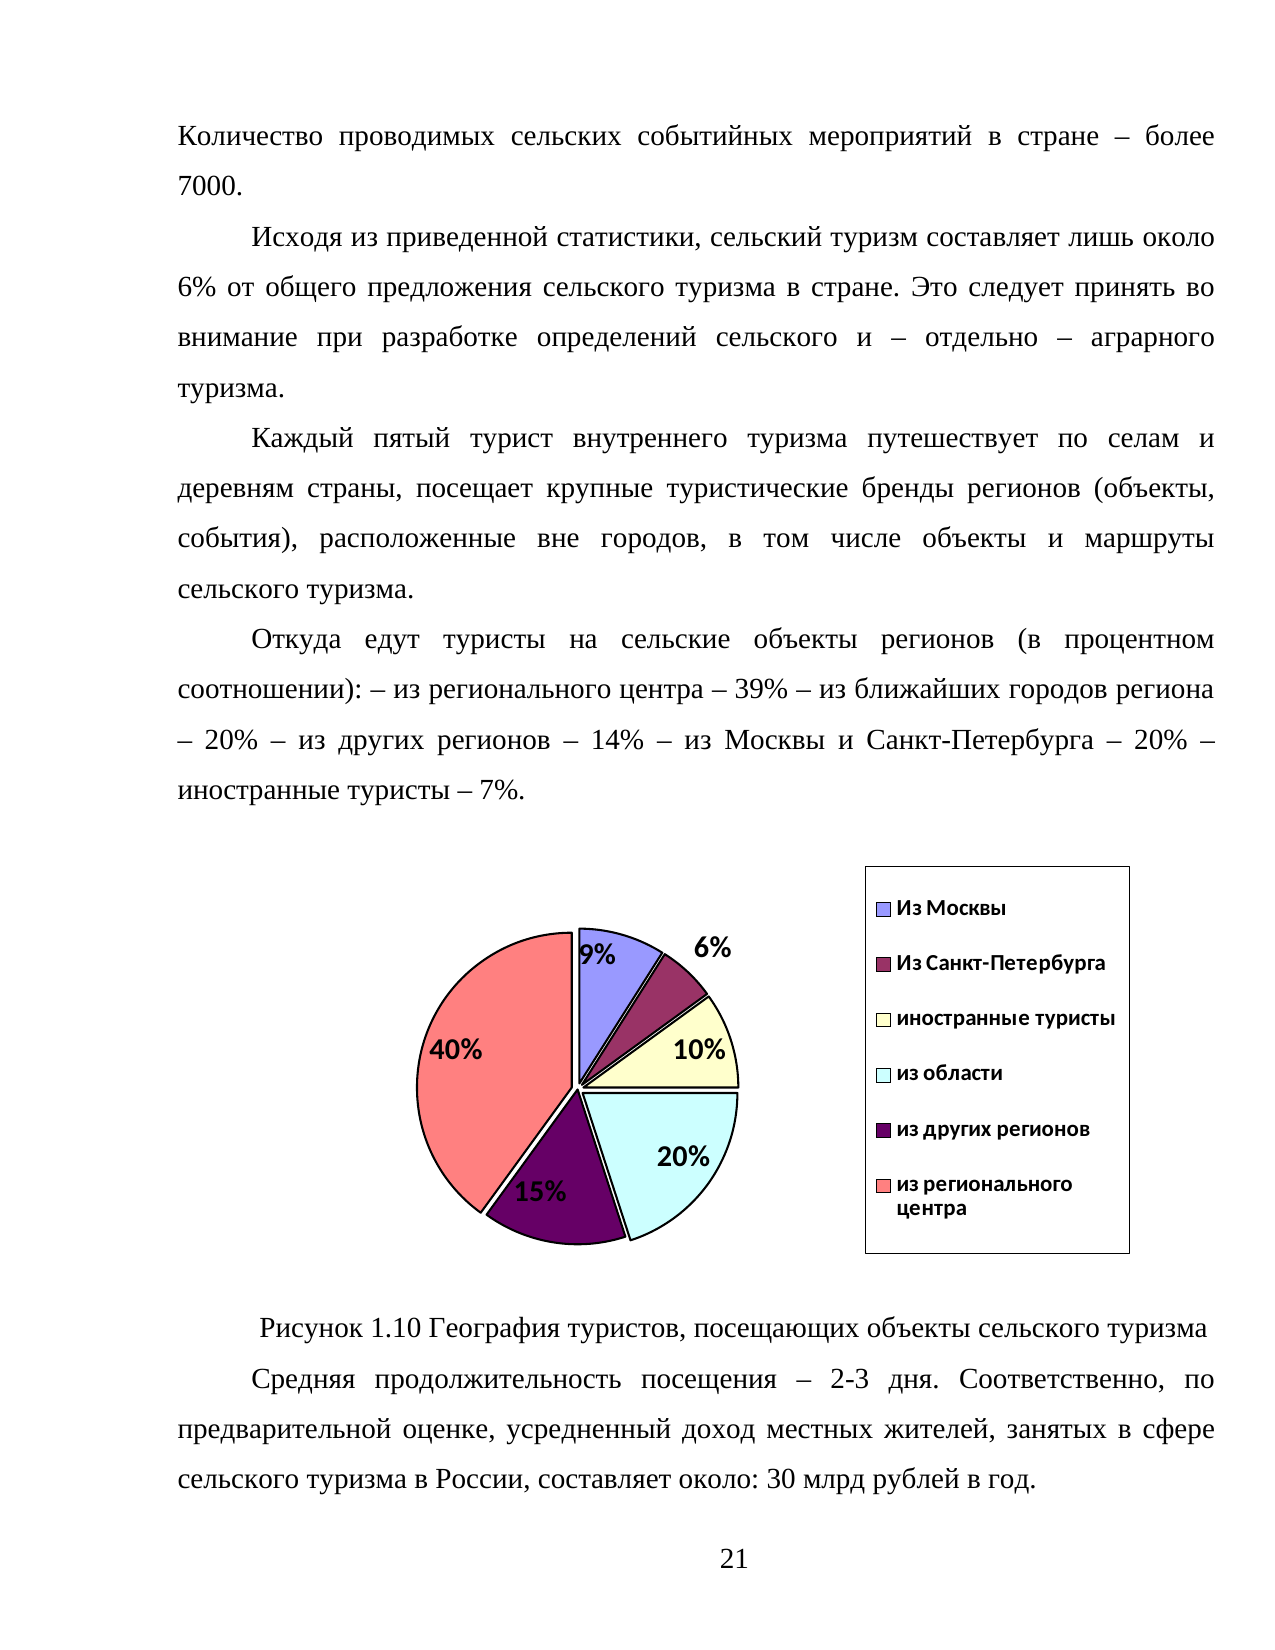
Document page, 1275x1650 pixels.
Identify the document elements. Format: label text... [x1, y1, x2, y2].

text Исходя из приведенной статистики, сельский туризм составляет лишь около 6% от общего предложения сельского туризма в стране. Это следует принять во внимание при разработке определений сельского и – отдельно – аграрного туризма. [177, 219, 1216, 403]
text Средняя продолжительность посещения – 2-3 дня. Соответственно, по предварительной оценке, усредненный доход местных жителей, занятых в сфере сельского туризма в России, составляет около: 30 млрд рублей в год. [177, 1361, 1216, 1495]
text Каждый пятый турист внутреннего туризма путешествует по селам и деревням страны, посещает крупные туристические бренды регионов (объекты, события), расположенные вне городов, в том числе объекты и маршруты сельского туризма. [177, 420, 1216, 604]
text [177, 118, 1216, 202]
text Рисунок 1.10 География туристов, посещающих объекты сельского туризма [177, 1311, 1216, 1344]
text Откуда едут туристы на сельские объекты регионов (в процентном соотношении): – из регионального центра – 39% – из ближайших городов региона – 20% – из других регионов – 14% – из Москвы и Санкт-Петербурга – 20% – иностранные туристы – 7%. [177, 621, 1216, 806]
